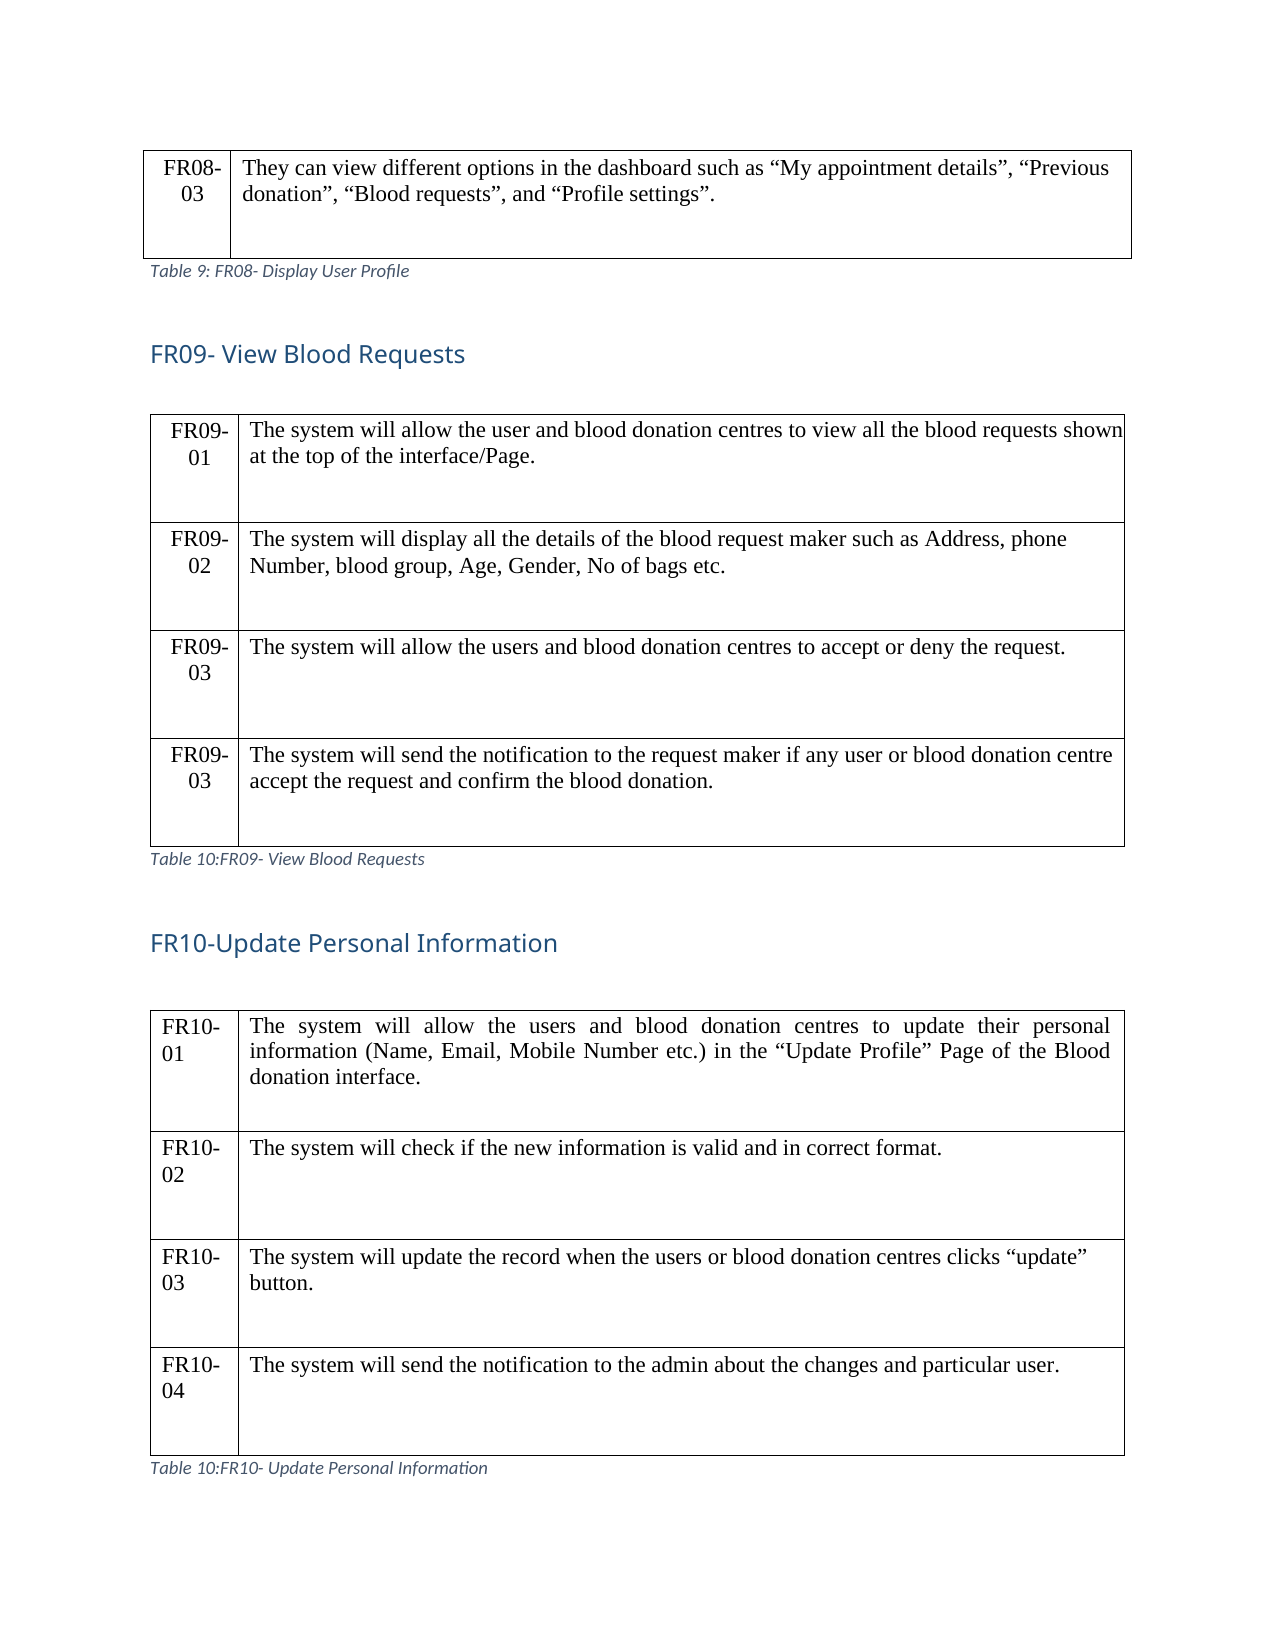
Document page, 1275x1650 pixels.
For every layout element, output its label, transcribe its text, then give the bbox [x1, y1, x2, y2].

table_cell FR10- 03 [151, 1240, 238, 1347]
table_cell The system will allow the users and blood donation centres to accept or deny the request. [239, 631, 1124, 738]
table_header FR09- 01 [151, 415, 238, 522]
table_cell The system will display all the details of the blood request maker such as Address, phone Number, blood group, Age, Gender, No of bags etc. [239, 523, 1124, 630]
table_cell FR09- 03 [151, 739, 238, 846]
table_cell The system will send the notification to the admin about the changes and particular user. [239, 1348, 1124, 1455]
table_cell FR10- 04 [151, 1348, 238, 1455]
subtitle FR09- View Blood Requests [150, 337, 1125, 371]
table_header FR10- 01 [151, 1011, 238, 1131]
table_cell They can view different options in the dashboard such as “My appointment details”, “Previous donation”, “Blood requests”, and “Profile settings”. [231, 151, 1131, 258]
table_header The system will allow the user and blood donation centres to view all the blood requests shown at the top of the interface/Page. [239, 415, 1124, 522]
table_cell The system will send the notification to the request maker if any user or blood donation centre accept the request and confirm the blood donation. [239, 739, 1124, 846]
table_cell FR08- 03 [144, 151, 230, 258]
subtitle FR10-Update Personal Information [150, 926, 1125, 960]
table_cell FR10- 02 [151, 1132, 238, 1239]
text Table 10:FR09- View Blood Requests [150, 847, 1125, 870]
table_cell FR09- 03 [151, 631, 238, 738]
table_cell The system will update the record when the users or blood donation centres clicks “update” button. [239, 1240, 1124, 1347]
table_cell The system will check if the new information is valid and in correct format. [239, 1132, 1124, 1239]
text Table 9: FR08- Display User Profile [150, 259, 1125, 282]
table_cell FR09- 02 [151, 523, 238, 630]
table_header The system will allow the users and blood donation centres to update their personal information (Name, Email, Mobile Number etc.) in the “Update Profile” Page of the Blood donation interface. [239, 1011, 1124, 1131]
